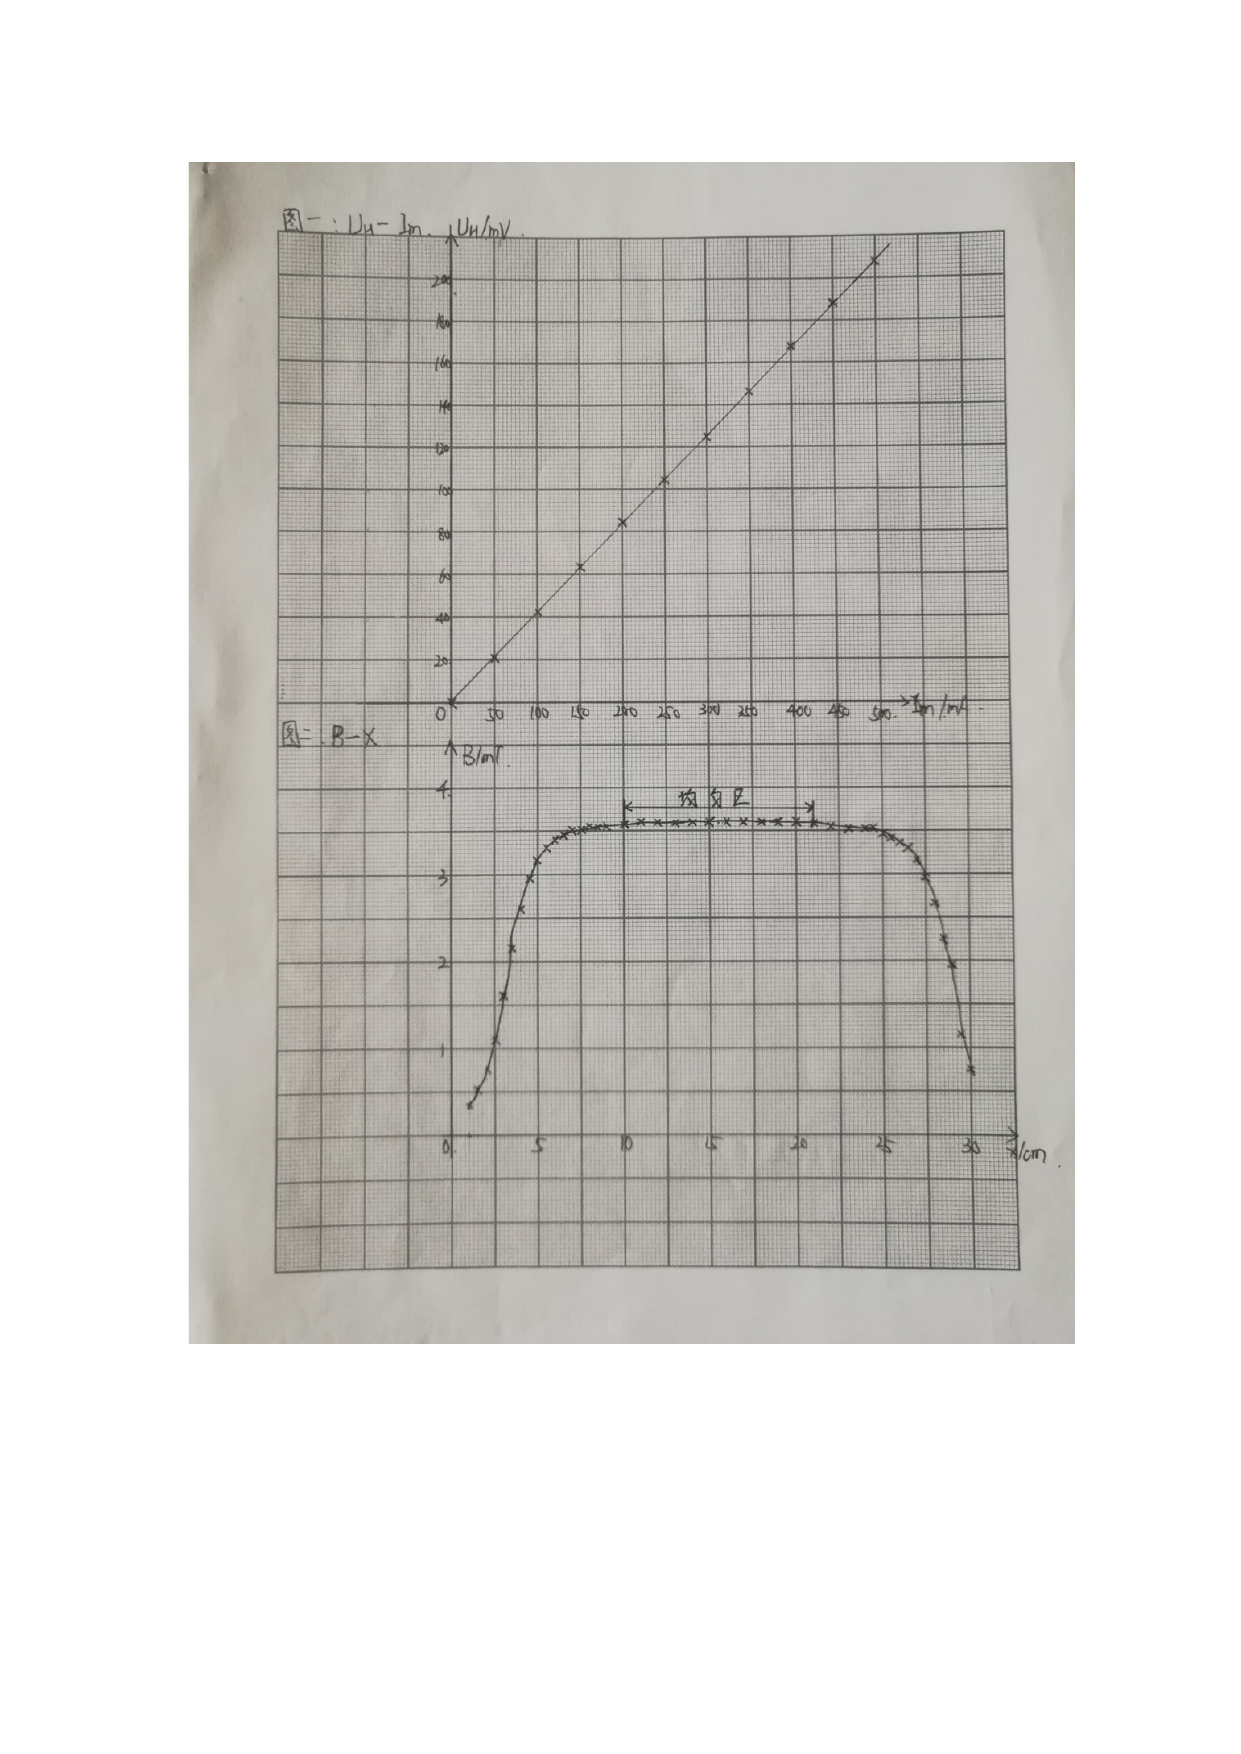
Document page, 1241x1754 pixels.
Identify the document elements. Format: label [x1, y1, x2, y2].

picture [189, 163, 1075, 1343]
